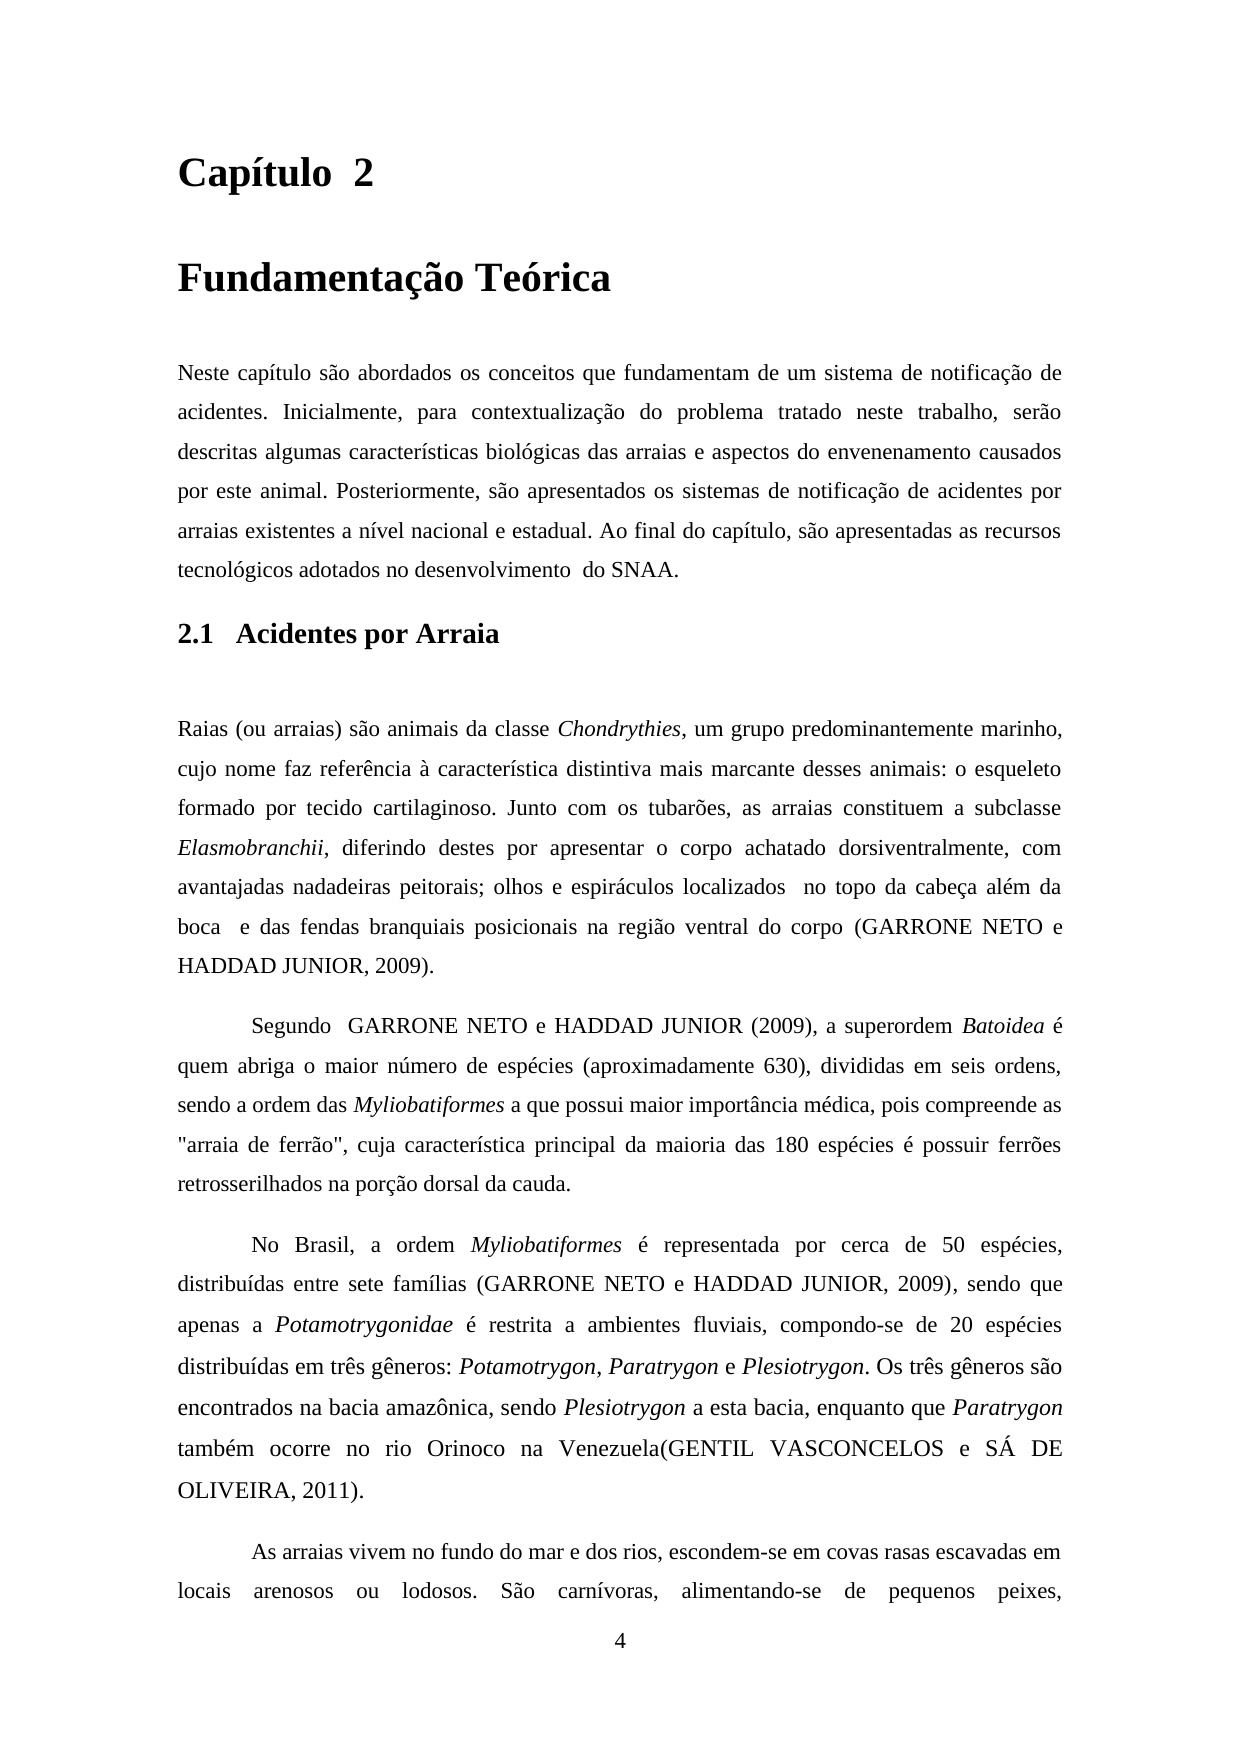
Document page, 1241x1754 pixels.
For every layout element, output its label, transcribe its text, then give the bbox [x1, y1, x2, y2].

subtitle Capítulo 2 [177, 148, 1063, 196]
text No Brasil, a ordem Myliobatiformes é representada por cerca de 50 espécies, distribuídas entre sete famílias, sendo que apenas a Potamotrygonidae é restrita a ambientes fluviais, compondo-se de 20 espécies distribuídas em três gêneros: Potamotrygon, Paratrygon e Plesiotrygon. Os três gêneros são encontrados na bacia amazônica, sendo Plesiotrygon a esta bacia, enquanto que Paratrygon também ocorre no rio Orinoco na Venezuela. [177, 1231, 1063, 1503]
text Raias (ou arraias) são animais da classe Chondrythies, um grupo predominantemente marinho, cujo nome faz referência à característica distintiva mais marcante desses animais: o esqueleto formado por tecido cartilaginoso. Junto com os tubarões, as arraias constituem a subclasse Elasmobranchii, diferindo destes por apresentar o corpo achatado dorsiventralmente, com avantajadas nadadeiras peitorais; olhos e espiráculos localizados no topo da cabeça além da boca e das fendas branquiais posicionais na região ventral do corpo . [177, 715, 1063, 979]
subtitle Fundamentação Teórica [177, 253, 1063, 301]
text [177, 1538, 1063, 1604]
text Segundo GARRONE NETO e HADDAD JUNIOR (2009), a superordem Batoidea é quem abriga o maior número de espécies (aproximadamente 630), divididas em seis ordens, sendo a ordem das Myliobatiformes a que possui maior importância médica, pois compreende as "arraia de ferrão", cuja característica principal da maioria das 180 espécies é possuir ferrões retrosserilhados na porção dorsal da cauda. [177, 1013, 1063, 1197]
text Neste capítulo são abordados os conceitos que fundamentam de um sistema de notificação de acidentes. Inicialmente, para contextualização do problema tratado neste trabalho, serão descritas algumas características biológicas das arraias e aspectos do envenenamento causados por este animal. Posteriormente, são apresentados os sistemas de notificação de acidentes por arraias existentes a nível nacional e estadual. Ao final do capítulo, são apresentadas as recursos tecnológicos adotados no desenvolvimento do SNAA. [177, 359, 1063, 583]
subtitle 2.1 Acidentes por Arraia [177, 617, 1063, 650]
